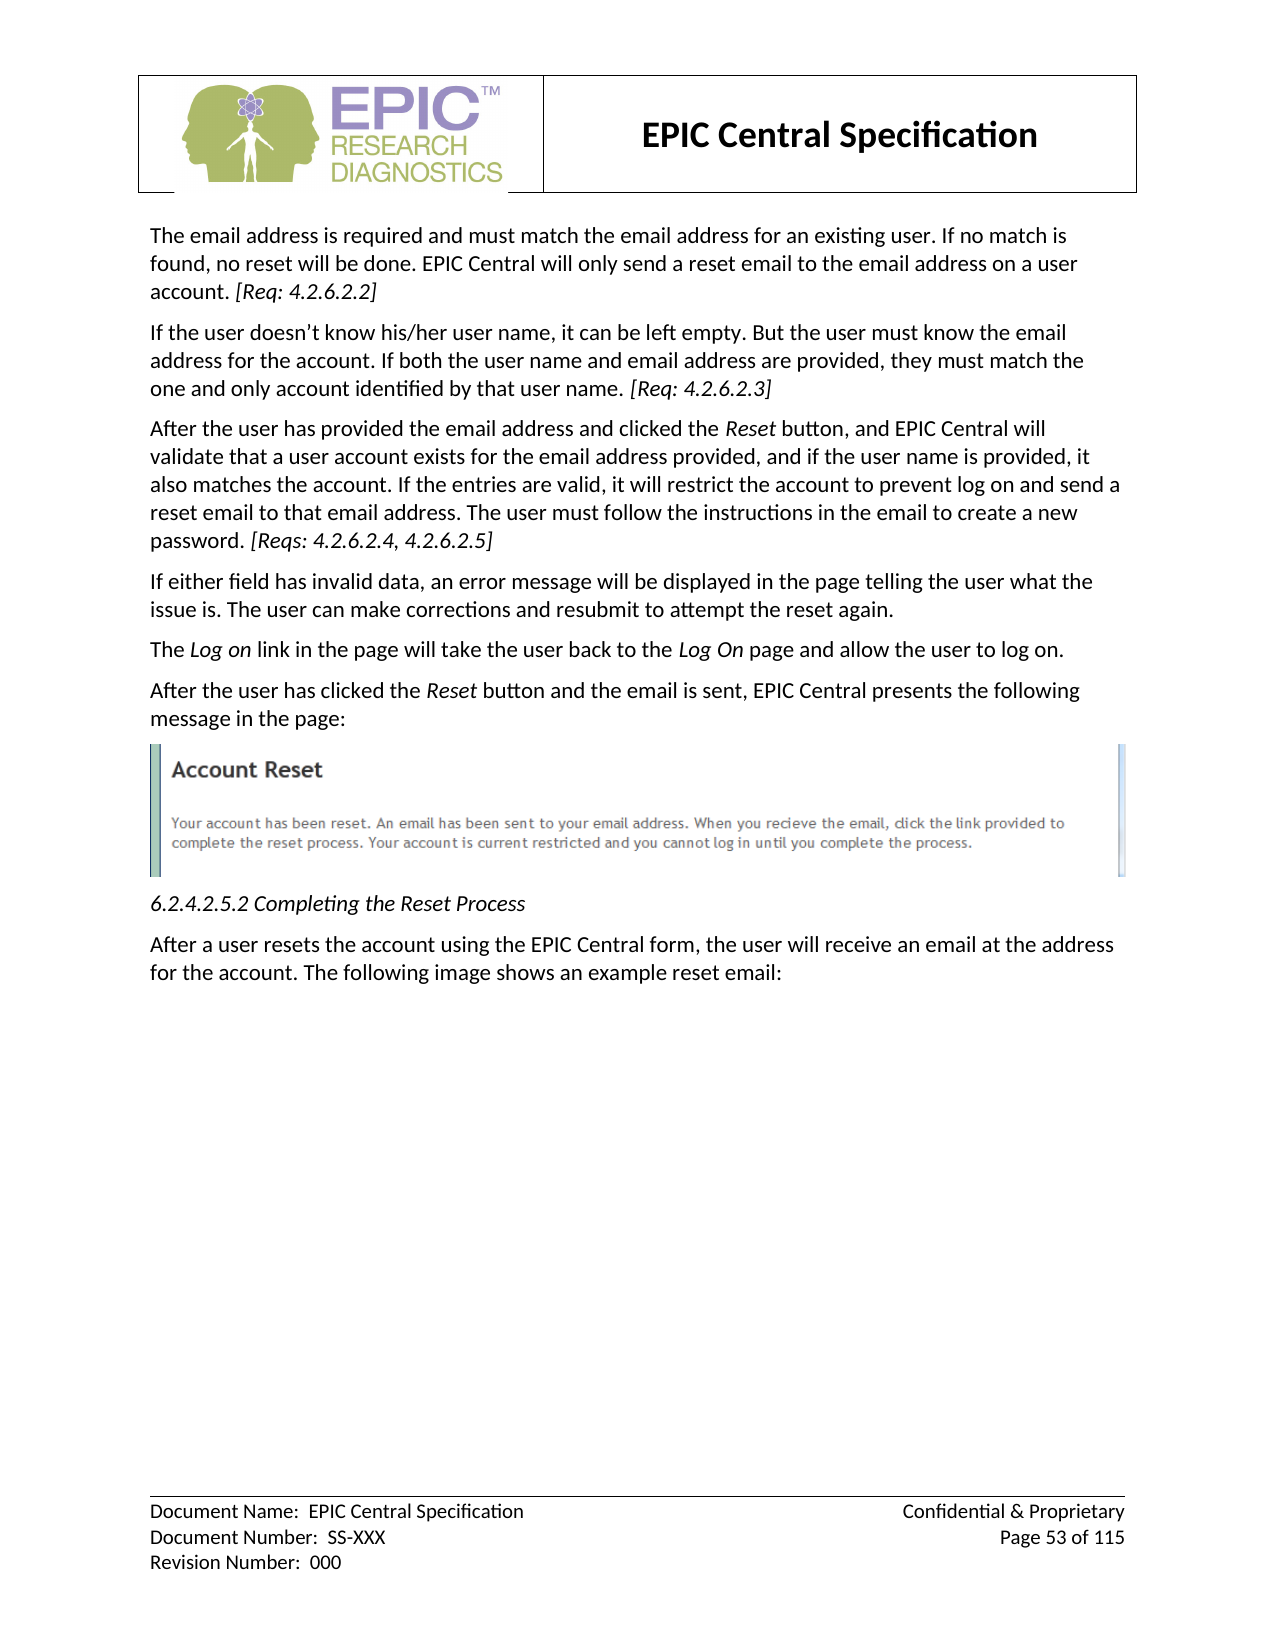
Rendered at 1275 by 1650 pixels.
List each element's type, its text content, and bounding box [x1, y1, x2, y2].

text After the user has provided the email address and clicked the Reset button, and EPIC Central will validate that a user account exists for the email address provided, and if the user name is provided, it also matches the account. If the entries are valid, it will restrict the account to prevent log on and send a reset email to that email address. The user must follow the instructions in the email to create a new password. [Reqs: 4.2.6.2.4, 4.2.6.2.5] [150, 414, 1125, 554]
text The Log on link in the page will take the user back to the Log On page and allow the user to log on. [150, 635, 1125, 663]
text If either field has invalid data, an error message will be displayed in the page telling the user what the issue is. The user can make corrections and resubmit to attempt the reset again. [150, 567, 1125, 623]
text The email address is required and must match the email address for an existing user. If no match is found, no reset will be done. EPIC Central will only send a reset email to the email address on a user account. [Req: 4.2.6.2.2] [150, 221, 1125, 305]
picture [174, 76, 509, 193]
text After the user has clicked the Reset button and the email is sent, EPIC Central presents the following message in the page: [150, 676, 1125, 732]
picture [150, 744, 1125, 877]
subtitle Completing the Reset Process [150, 889, 1125, 917]
text If the user doesn’t know his/her user name, it can be left empty. But the user must know the email address for the account. If both the user name and email address are provided, they must match the one and only account identified by that user name. [Req: 4.2.6.2.3] [150, 318, 1125, 402]
text After a user resets the account using the EPIC Central form, the user will receive an email at the address for the account. The following image shows an example reset email: [150, 930, 1125, 986]
